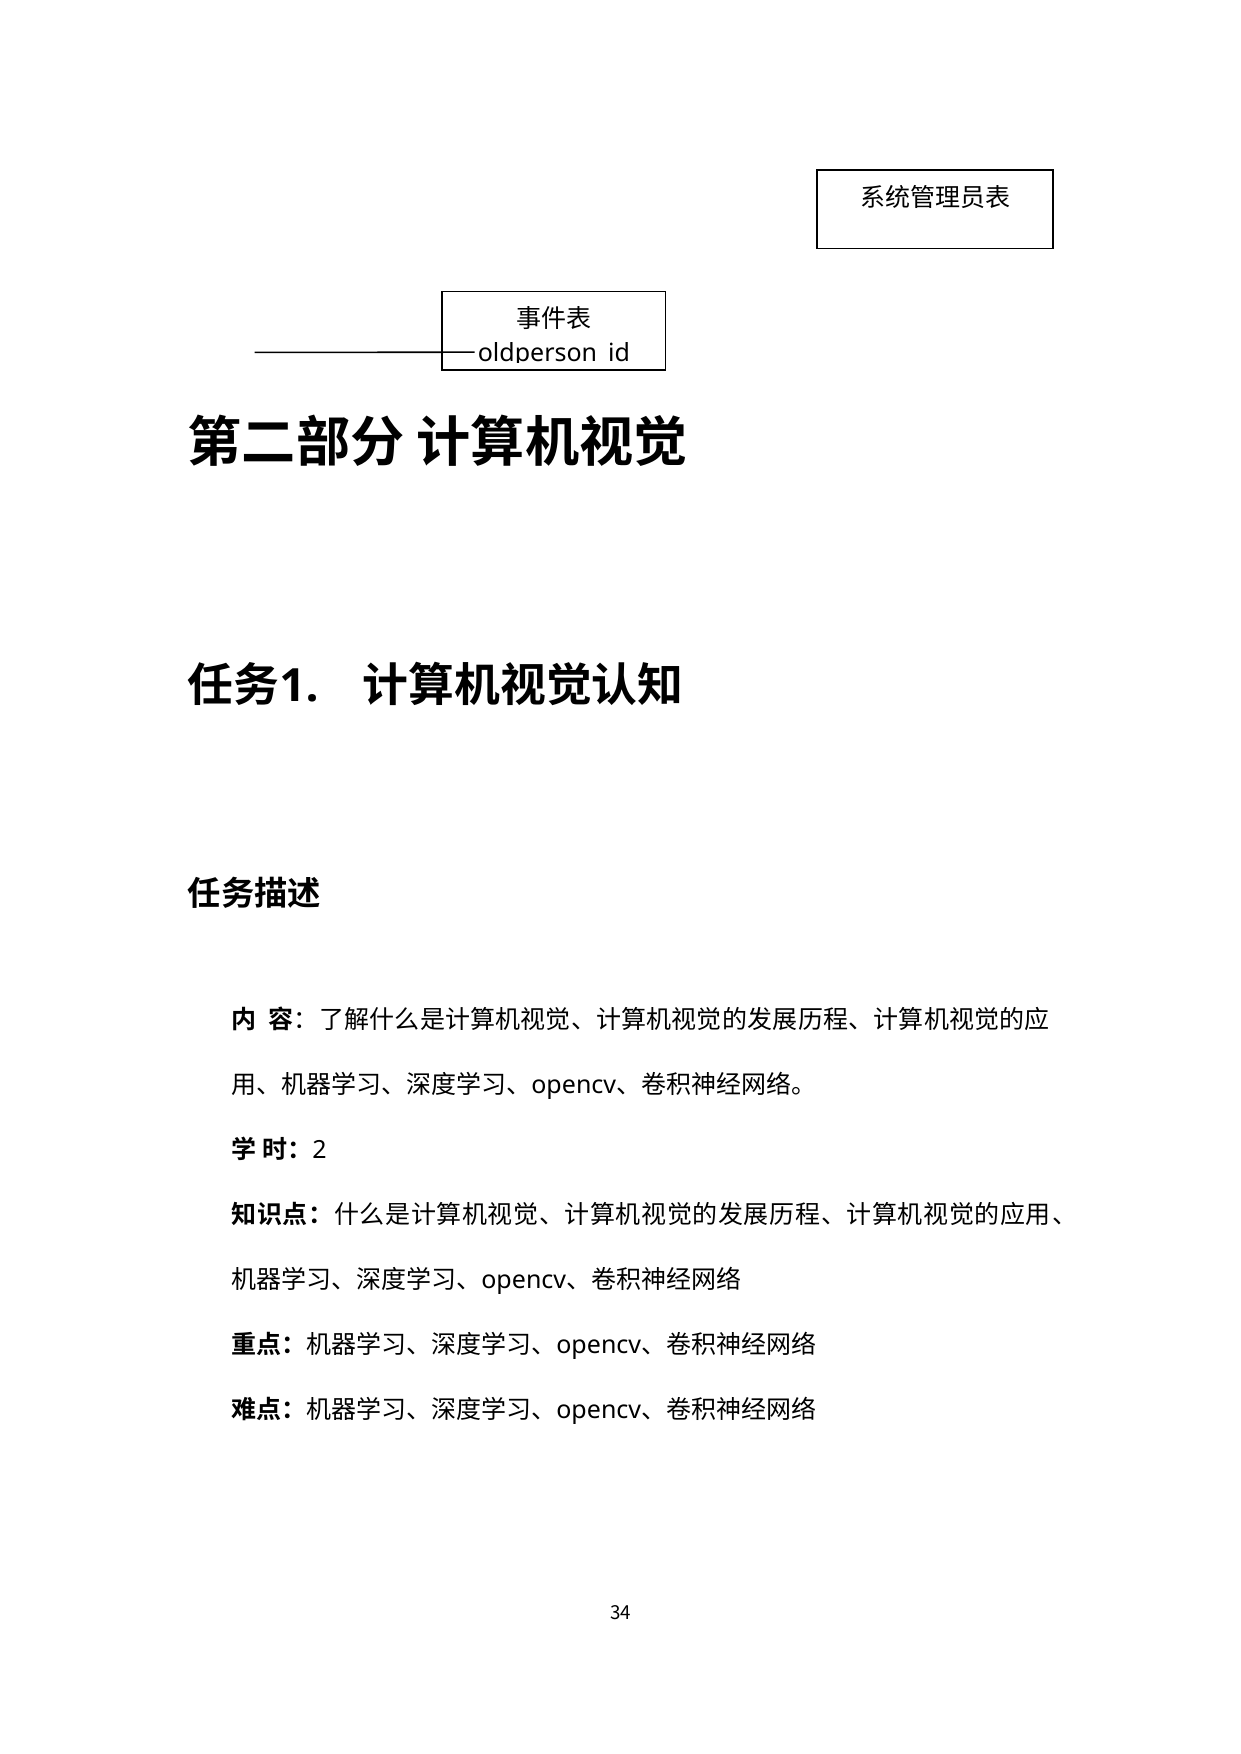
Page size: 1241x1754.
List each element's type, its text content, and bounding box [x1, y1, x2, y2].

text 学 时：2 [231, 1116, 1053, 1181]
subtitle 计算机视觉认知 [187, 633, 1053, 730]
subtitle 任务描述 [187, 858, 1053, 923]
text 内 容：了解什么是计算机视觉、计算机视觉的发展历程、计算机视觉的应用、机器学习、深度学习、opencv、卷积神经网络。 [231, 986, 1053, 1116]
subtitle 第二部分 计算机视觉 [187, 389, 1053, 487]
text 知识点：什么是计算机视觉、计算机视觉的发展历程、计算机视觉的应用、机器学习、深度学习、opencv、卷积神经网络 [231, 1181, 1053, 1311]
text 重点：机器学习、深度学习、opencv、卷积神经网络 [231, 1311, 1053, 1376]
text 难点：机器学习、深度学习、opencv、卷积神经网络 [231, 1376, 1053, 1441]
